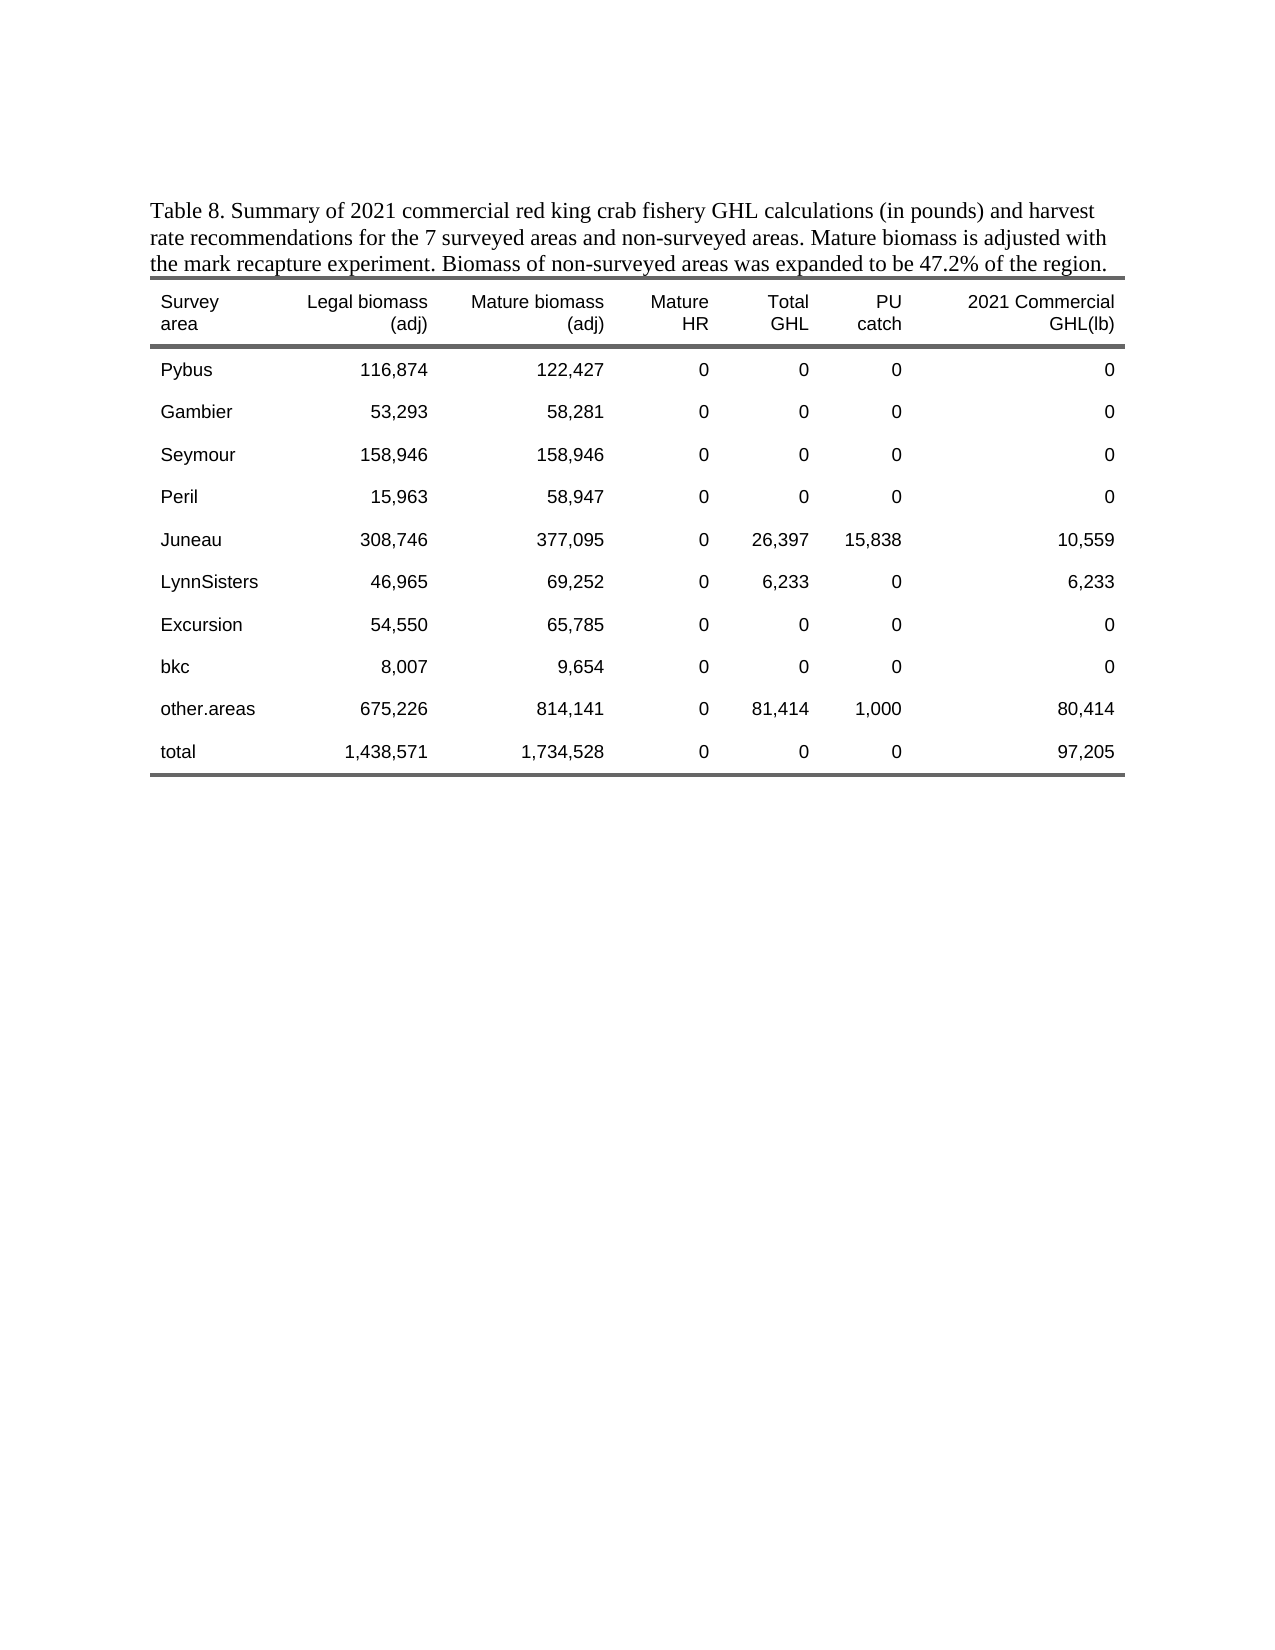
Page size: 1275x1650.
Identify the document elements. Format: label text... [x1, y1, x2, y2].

table_cell 0 [819, 349, 912, 391]
table_cell 0 [615, 561, 719, 603]
table_cell 10,559 [912, 518, 1125, 561]
table_cell 0 [719, 645, 819, 688]
table_cell 0 [912, 603, 1125, 645]
table_cell 0 [615, 730, 719, 772]
table_cell bkc [150, 645, 271, 688]
table_cell 0 [719, 476, 819, 518]
table_cell Gambier [150, 391, 271, 433]
table_cell 0 [615, 645, 719, 688]
table_cell 122,427 [438, 349, 614, 391]
table_cell 158,946 [271, 433, 438, 476]
table_cell LynnSisters [150, 561, 271, 603]
table_cell 69,252 [438, 561, 614, 603]
table_cell 0 [615, 518, 719, 561]
table_cell Peril [150, 476, 271, 518]
table_cell 9,654 [438, 645, 614, 688]
table_cell 46,965 [271, 561, 438, 603]
table_cell Excursion [150, 603, 271, 645]
table_cell Seymour [150, 433, 271, 476]
table_cell 814,141 [438, 688, 614, 730]
table_cell total [150, 730, 271, 772]
table_cell 58,947 [438, 476, 614, 518]
table_cell 0 [912, 433, 1125, 476]
table_cell 0 [912, 476, 1125, 518]
table_cell 158,946 [438, 433, 614, 476]
table_cell 6,233 [719, 561, 819, 603]
table_cell 308,746 [271, 518, 438, 561]
table_header Mature biomass (adj) [438, 280, 614, 344]
table_cell 65,785 [438, 603, 614, 645]
table_header Mature HR [615, 280, 719, 344]
table_cell 54,550 [271, 603, 438, 645]
table_header Survey area [150, 280, 271, 344]
table_cell 26,397 [719, 518, 819, 561]
table_cell 0 [912, 391, 1125, 433]
table_cell 0 [615, 688, 719, 730]
table_cell 0 [615, 391, 719, 433]
table_cell 0 [819, 603, 912, 645]
table_cell 0 [719, 349, 819, 391]
table_cell 0 [719, 730, 819, 772]
table_cell 0 [719, 391, 819, 433]
table_header PU catch [819, 280, 912, 344]
table_cell 0 [615, 349, 719, 391]
table_header Total GHL [719, 280, 819, 344]
table_cell 15,838 [819, 518, 912, 561]
table_cell 0 [615, 433, 719, 476]
table_cell 0 [819, 391, 912, 433]
table_cell 97,205 [912, 730, 1125, 772]
table_cell 1,000 [819, 688, 912, 730]
table_cell 377,095 [438, 518, 614, 561]
table_cell 0 [819, 476, 912, 518]
table_cell 58,281 [438, 391, 614, 433]
table_cell 15,963 [271, 476, 438, 518]
table_cell 1,734,528 [438, 730, 614, 772]
table_cell Pybus [150, 349, 271, 391]
table_cell 81,414 [719, 688, 819, 730]
table_cell 8,007 [271, 645, 438, 688]
table_cell 0 [615, 476, 719, 518]
table_cell 0 [912, 349, 1125, 391]
table_header Legal biomass (adj) [271, 280, 438, 344]
table_cell 675,226 [271, 688, 438, 730]
table_header 2021 Commercial GHL(lb) [912, 280, 1125, 344]
table_cell 80,414 [912, 688, 1125, 730]
table_cell 53,293 [271, 391, 438, 433]
table_cell 0 [819, 433, 912, 476]
table_cell Juneau [150, 518, 271, 561]
table_cell 0 [819, 561, 912, 603]
table_cell 6,233 [912, 561, 1125, 603]
table_cell 0 [819, 645, 912, 688]
table_cell other.areas [150, 688, 271, 730]
table_cell 0 [719, 603, 819, 645]
table_cell 0 [615, 603, 719, 645]
table_cell 0 [719, 433, 819, 476]
table_cell 1,438,571 [271, 730, 438, 772]
table_cell 0 [819, 730, 912, 772]
table_cell 0 [912, 645, 1125, 688]
subtitle Table 8. Summary of 2021 commercial red king crab fishery GHL calculations (in pounds) and harvest rate recommendations for the 7 surveyed areas and non-surveyed areas. Mature biomass is adjusted with the mark recapture experiment. Biomass of non-surveyed areas was expanded to be 47.2% of the region. [150, 197, 1125, 276]
table_cell 116,874 [271, 349, 438, 391]
